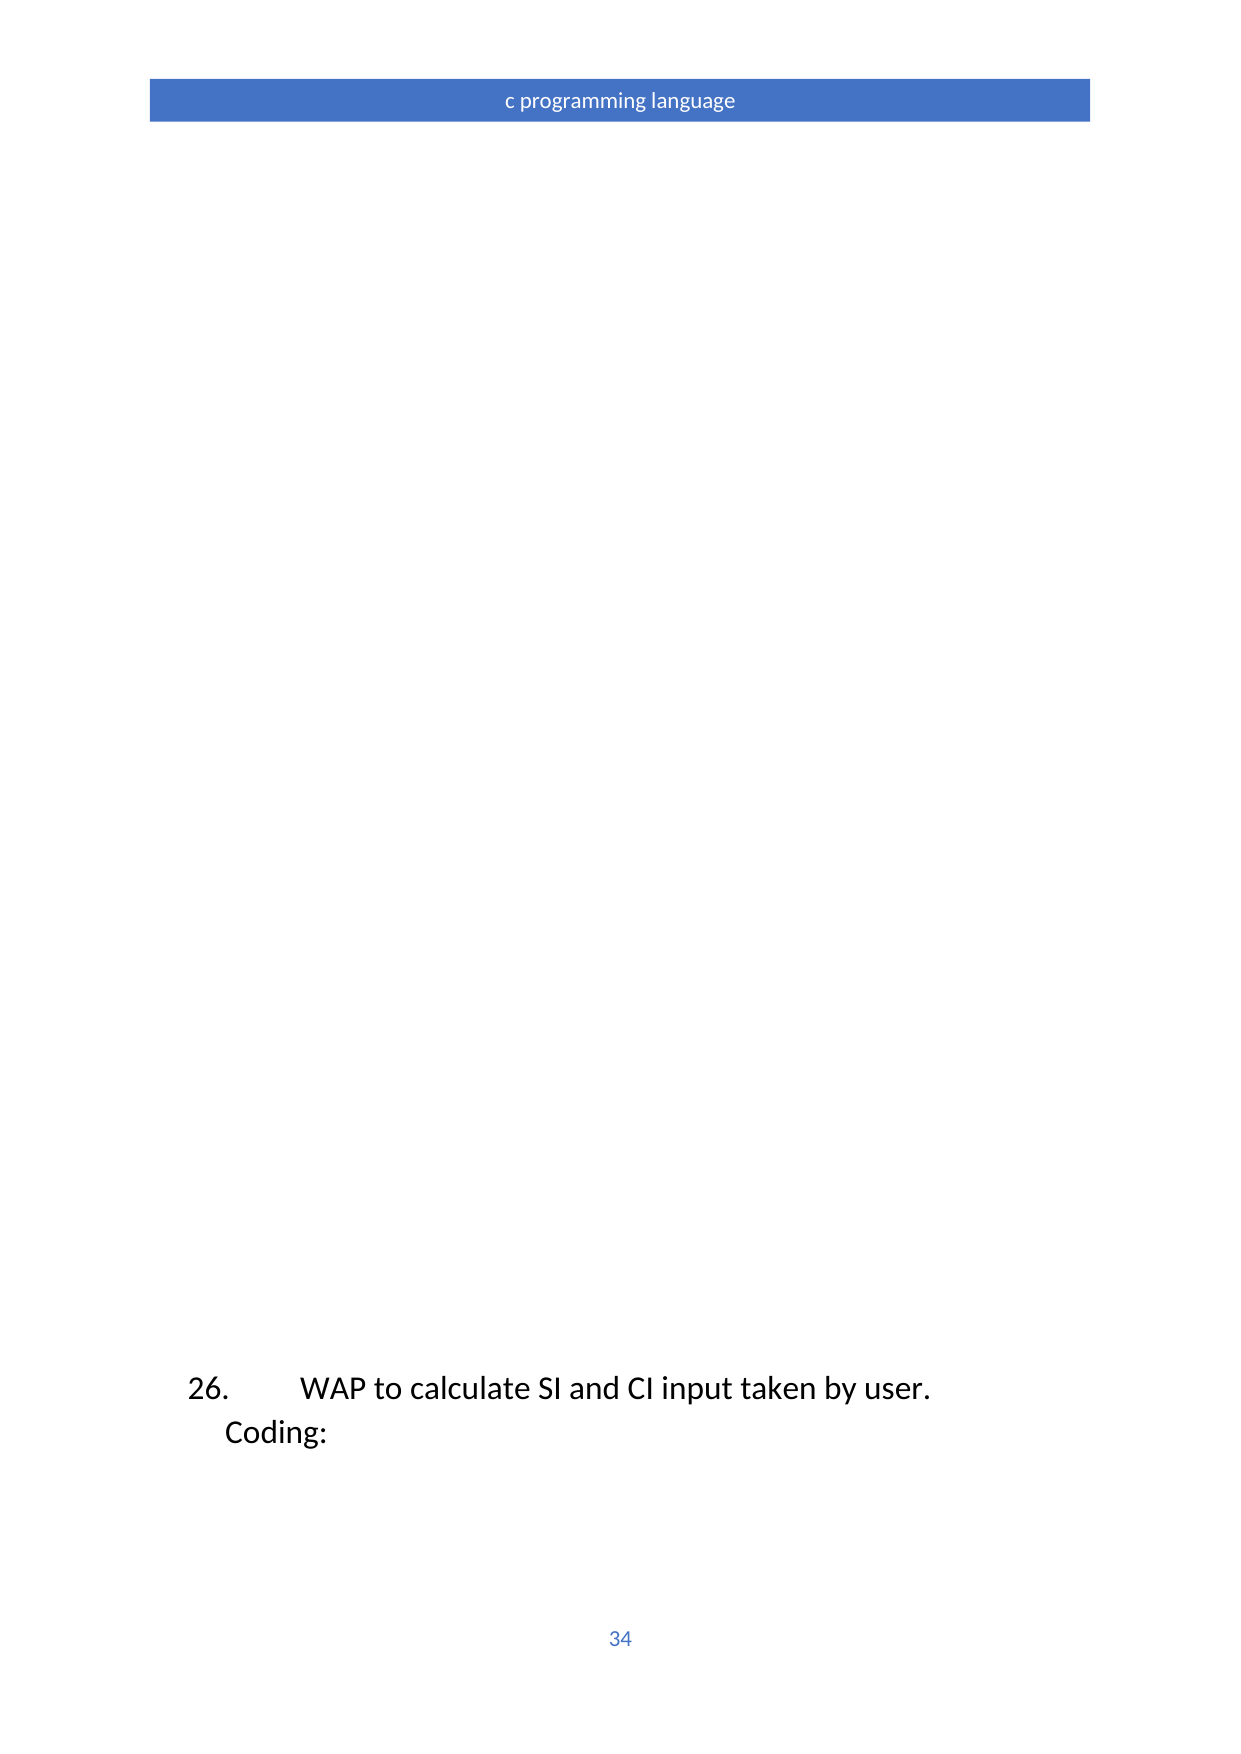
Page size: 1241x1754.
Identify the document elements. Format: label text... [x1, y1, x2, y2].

list WAP to calculate SI and CI input taken by user. [187, 1367, 1090, 1408]
list Coding: [225, 1411, 1090, 1452]
